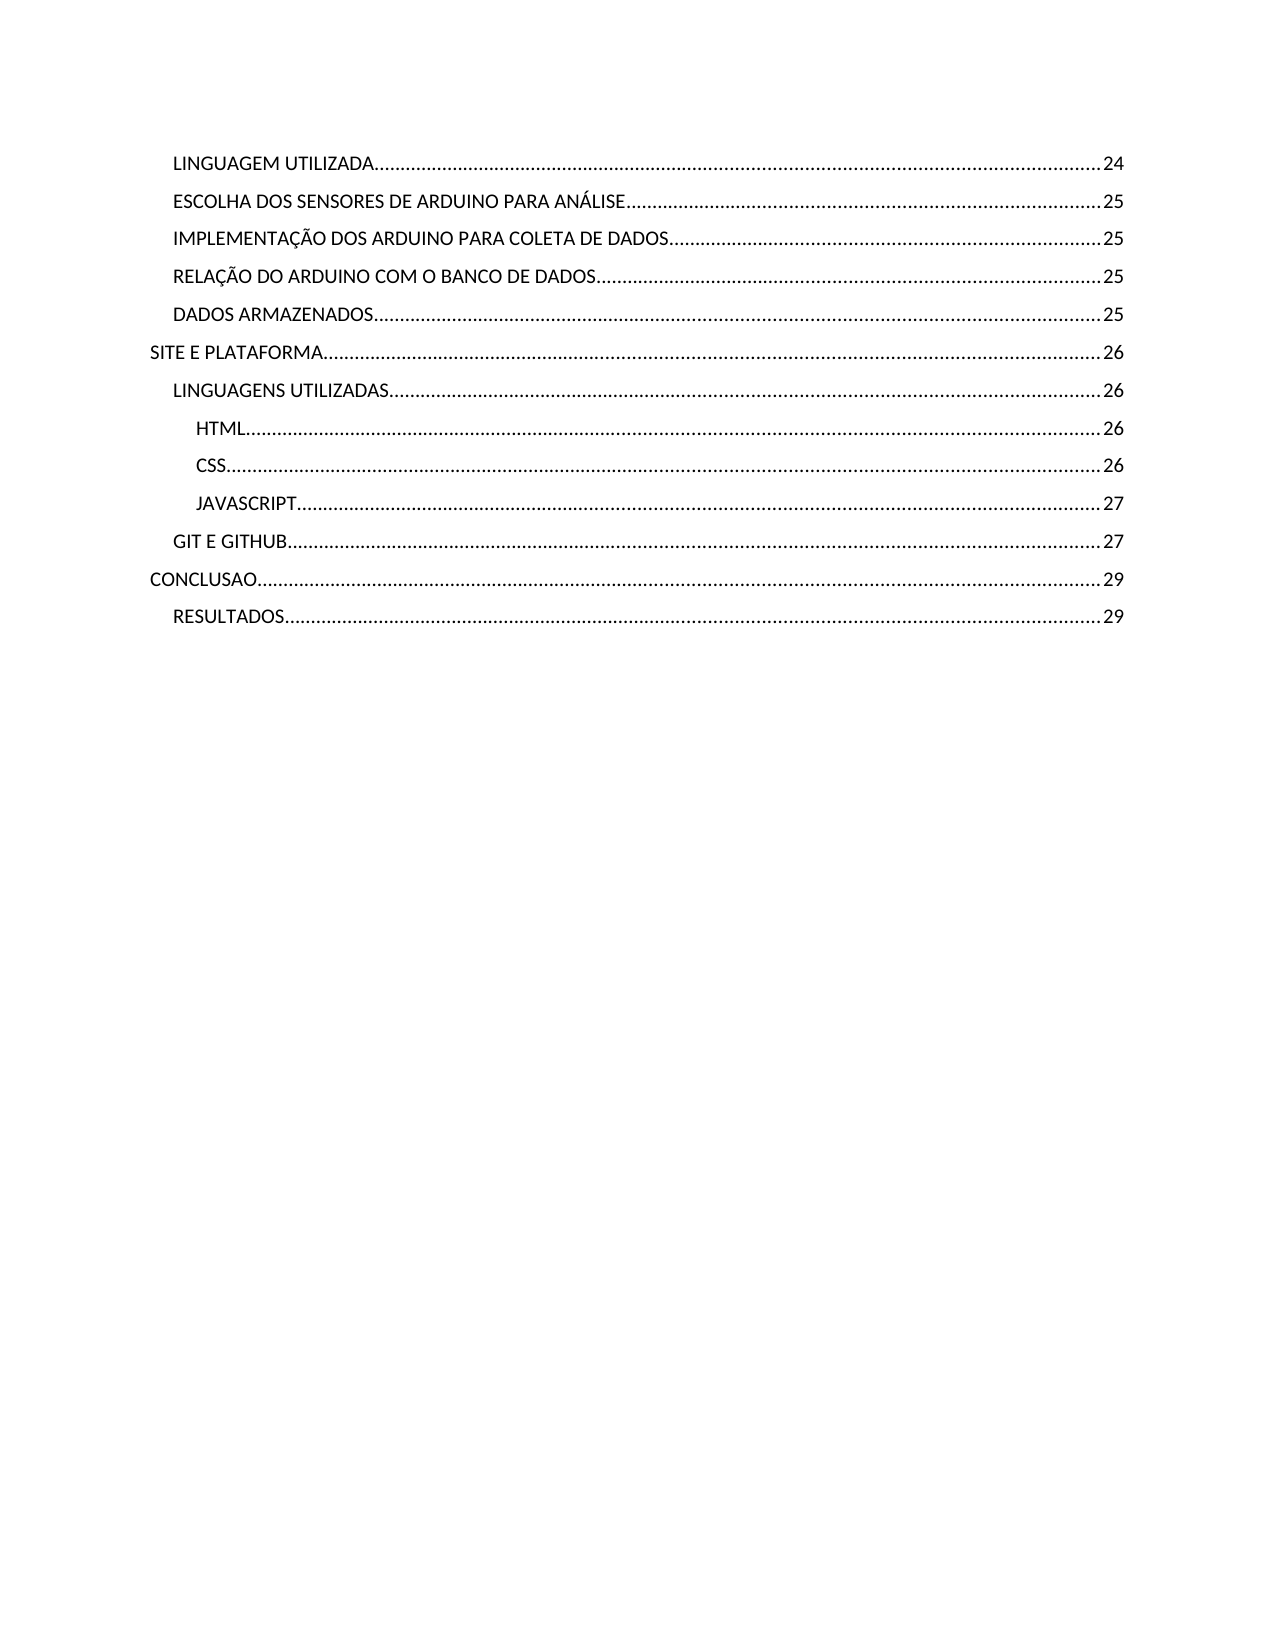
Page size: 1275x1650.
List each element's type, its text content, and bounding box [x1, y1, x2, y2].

text RELAÇÃO DO ARDUINO COM O BANCO DE DADOS 25 [173, 263, 1125, 289]
text JAVASCRIPT 27 [196, 490, 1125, 516]
text DADOS ARMAZENADOS 25 [173, 301, 1125, 327]
text GIT E GITHUB 27 [173, 528, 1125, 553]
text IMPLEMENTAÇÃO DOS ARDUINO PARA COLETA DE DADOS 25 [173, 226, 1125, 251]
text LINGUAGEM UTILIZADA 24 [173, 150, 1125, 175]
text LINGUAGENS UTILIZADAS 26 [173, 377, 1125, 402]
text SITE E PLATAFORMA 26 [150, 339, 1125, 364]
text RESULTADOS 29 [173, 604, 1125, 629]
text ESCOLHA DOS SENSORES DE ARDUINO PARA ANÁLISE 25 [173, 188, 1125, 213]
text CSS 26 [196, 452, 1125, 478]
text CONCLUSAO 29 [150, 566, 1125, 591]
text HTML 26 [196, 415, 1125, 440]
